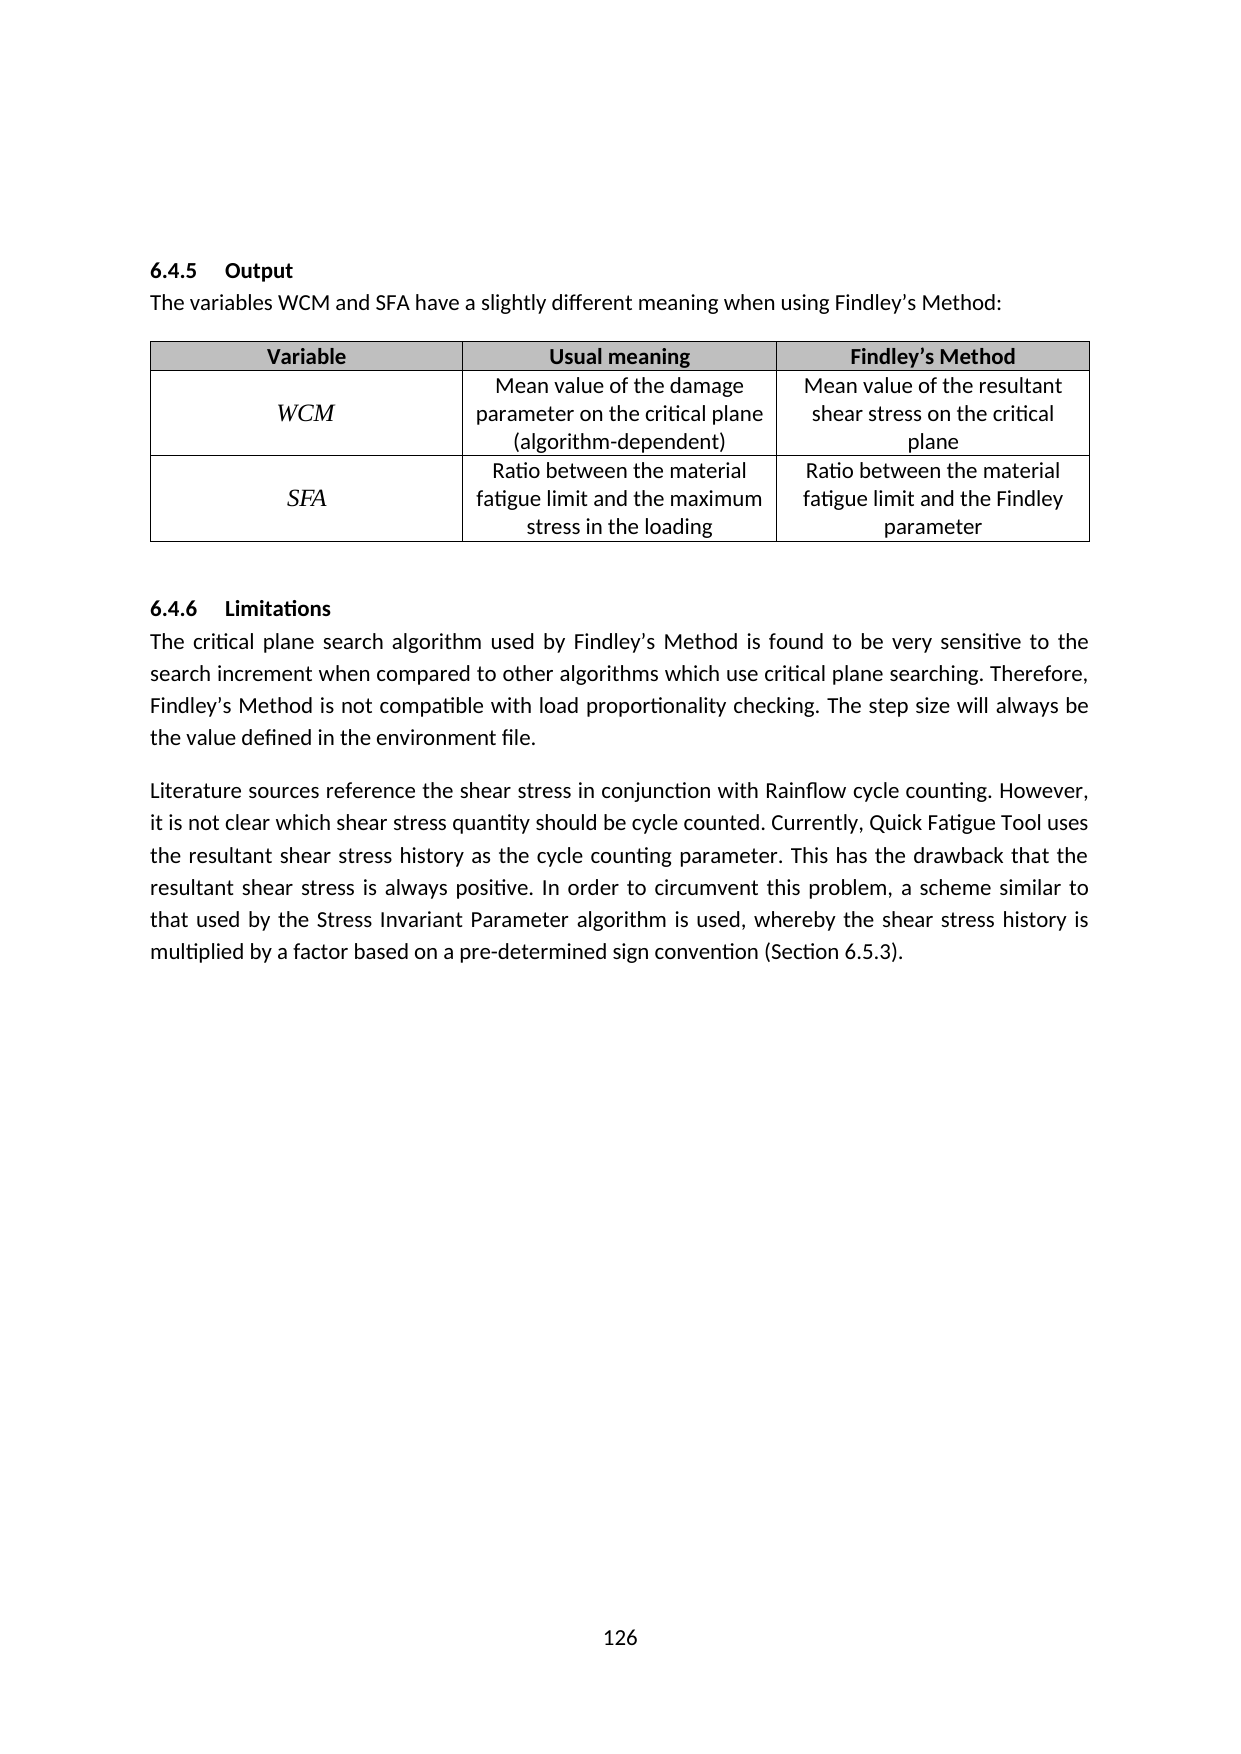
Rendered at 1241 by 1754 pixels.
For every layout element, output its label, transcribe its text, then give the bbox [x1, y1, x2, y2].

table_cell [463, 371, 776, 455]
subtitle 6.4.5 Output [150, 256, 1090, 284]
text The critical plane search algorithm used by Findley’s Method is found to be very sensitive to the search increment when compared to other algorithms which use critical plane searching. Therefore, Findley’s Method is not compatible with load proportionality checking. The step size will always be the value defined in the environment file. [150, 627, 1090, 751]
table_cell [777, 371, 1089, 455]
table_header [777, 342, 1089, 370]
text Literature sources reference the shear stress in conjunction with Rainflow cycle counting. However, it is not clear which shear stress quantity should be cycle counted. Currently, Quick Fatigue Tool uses the resultant shear stress history as the cycle counting parameter. This has the drawback that the resultant shear stress is always positive. In order to circumvent this problem, a scheme similar to that used by the Stress Invariant Parameter algorithm is used, whereby the shear stress history is multiplied by a factor based on a pre-determined sign convention (Section 6.5.3). [150, 776, 1090, 965]
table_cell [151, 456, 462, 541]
subtitle 6.4.6 Limitations [150, 594, 1090, 623]
text The variables WCM and SFA have a slightly different meaning when using Findley’s Method: [150, 288, 1090, 316]
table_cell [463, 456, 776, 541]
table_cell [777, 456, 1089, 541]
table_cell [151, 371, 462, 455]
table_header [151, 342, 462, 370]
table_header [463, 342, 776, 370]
